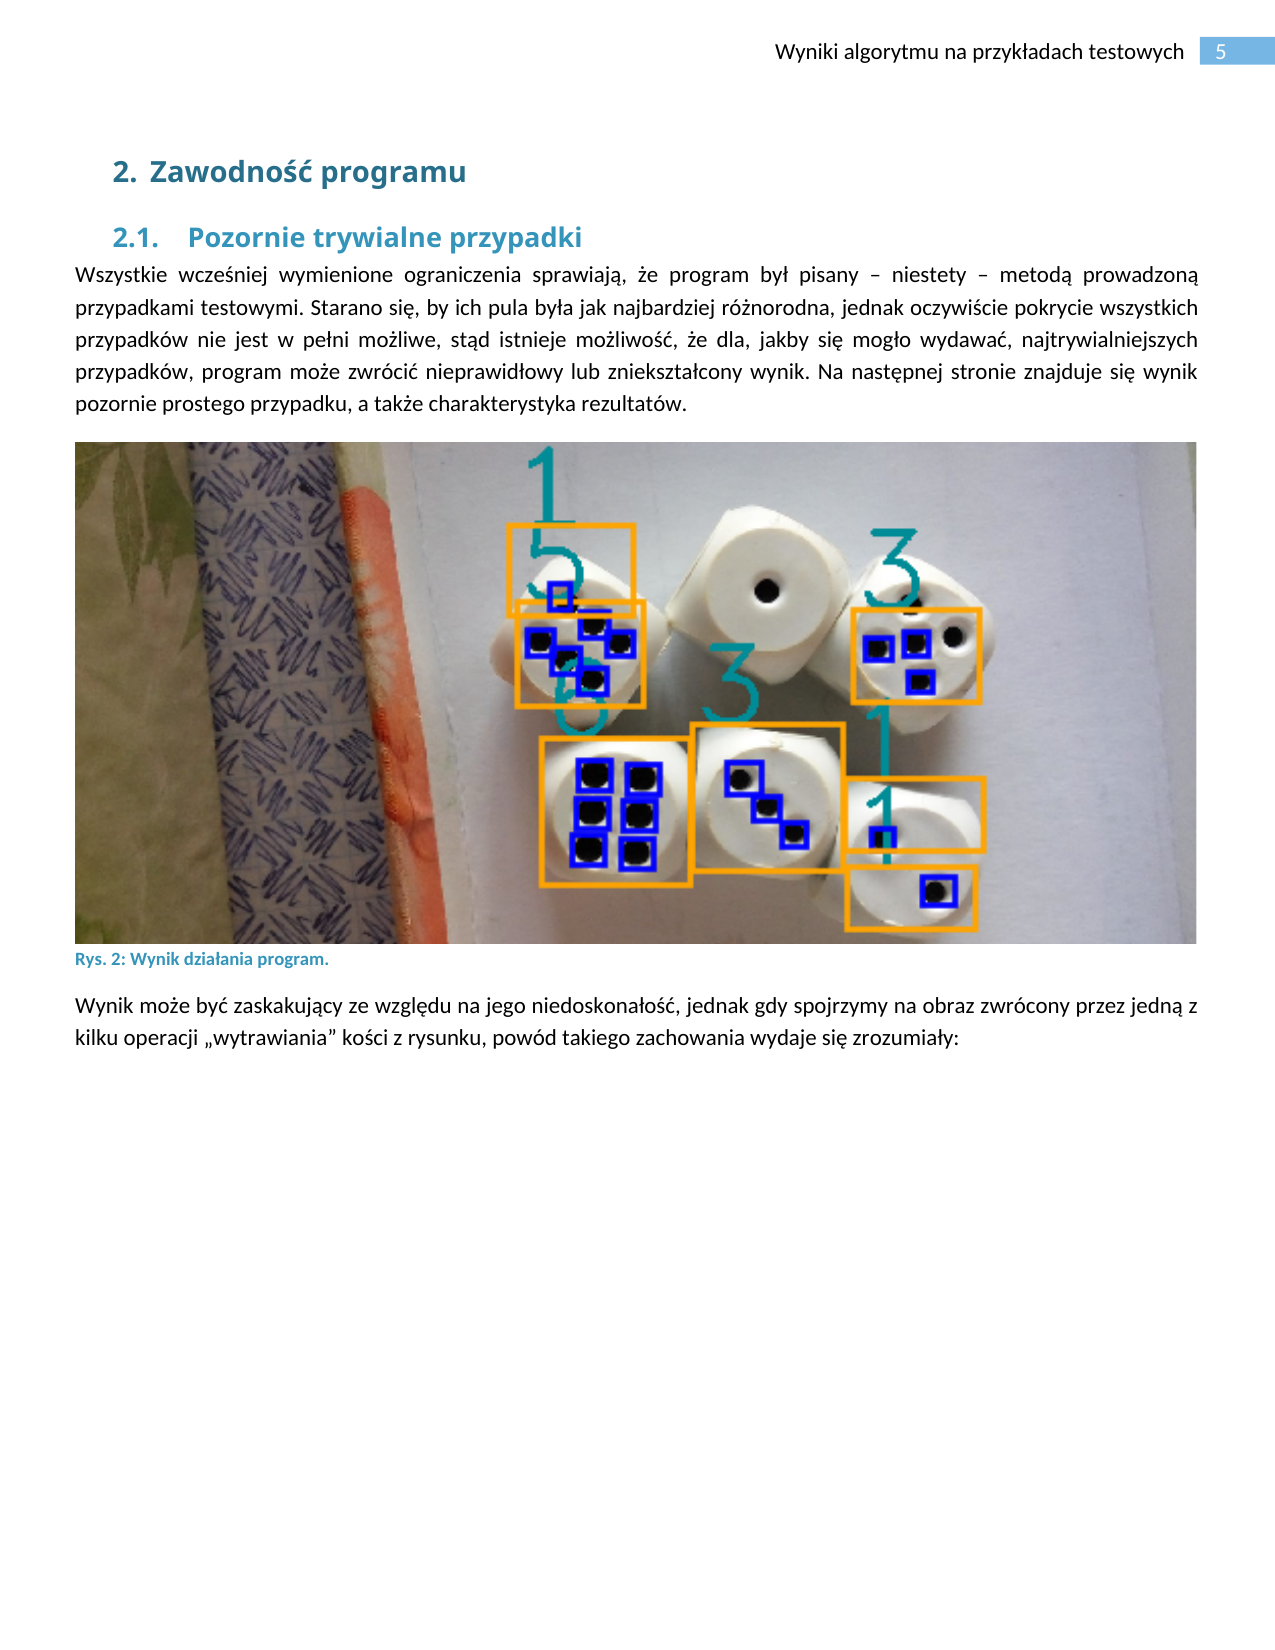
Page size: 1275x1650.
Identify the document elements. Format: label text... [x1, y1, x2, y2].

text Rys. 2: Wynik działania program. [75, 947, 1200, 970]
subtitle Zawodność programu [112, 152, 1200, 191]
picture [75, 442, 1197, 944]
text Wszystkie wcześniej wymienione ograniczenia sprawiają, że program był pisany – niestety – metodą prowadzoną przypadkami testowymi. Starano się, by ich pula była jak najbardziej różnorodna, jednak oczywiście pokrycie wszystkich przypadków nie jest w pełni możliwe, stąd istnieje możliwość, że dla, jakby się mogło wydawać, najtrywialniejszych przypadków, program może zwrócić nieprawidłowy lub zniekształcony wynik. Na następnej stronie znajduje się wynik pozornie prostego przypadku, a także charakterystyka rezultatów. [75, 261, 1200, 417]
subtitle Pozornie trywialne przypadki [112, 218, 1200, 255]
text Wynik może być zaskakujący ze względu na jego niedoskonałość, jednak gdy spojrzymy na obraz zwrócony przez jedną z kilku operacji „wytrawiania” kości z rysunku, powód takiego zachowania wydaje się zrozumiały: [75, 991, 1200, 1051]
